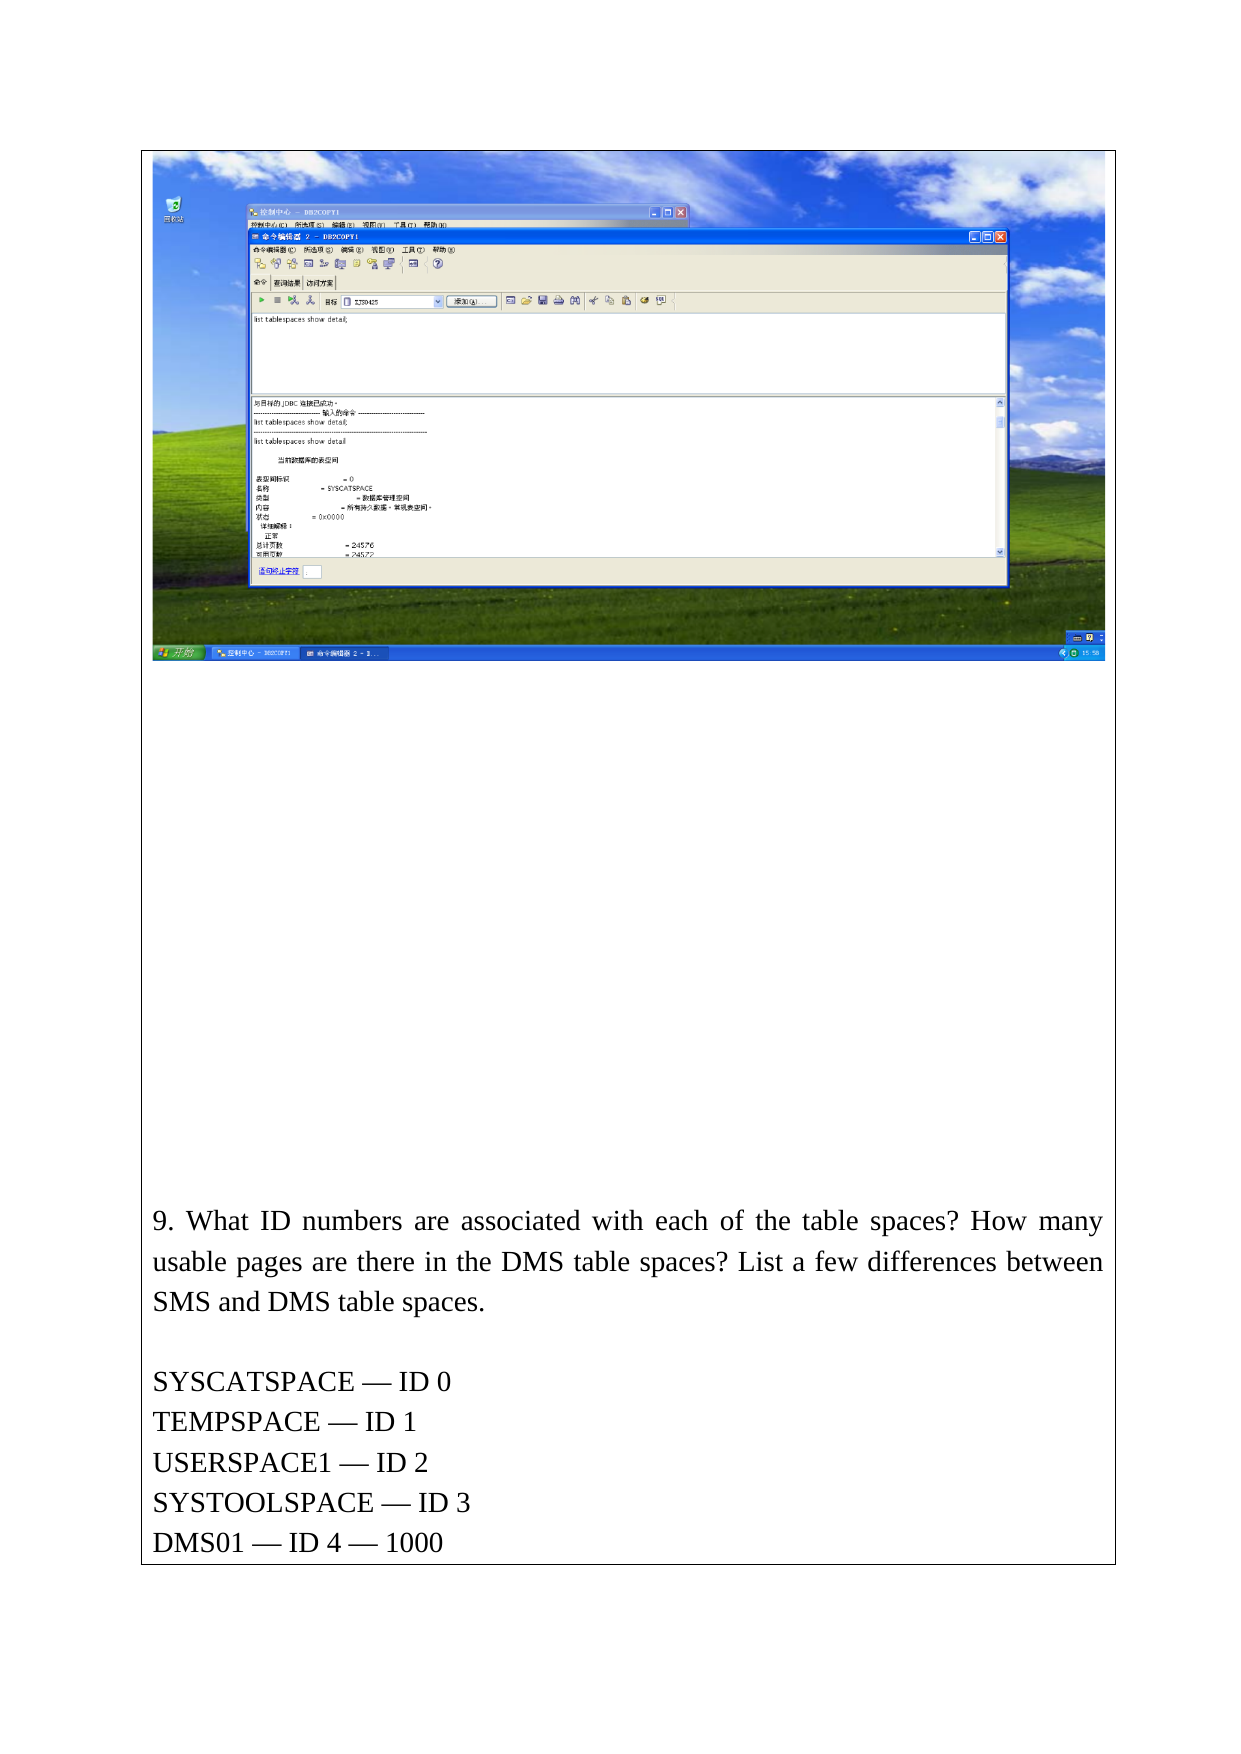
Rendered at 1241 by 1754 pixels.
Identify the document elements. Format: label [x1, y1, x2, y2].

table_cell [142, 151, 1115, 1564]
picture [152, 151, 1106, 661]
